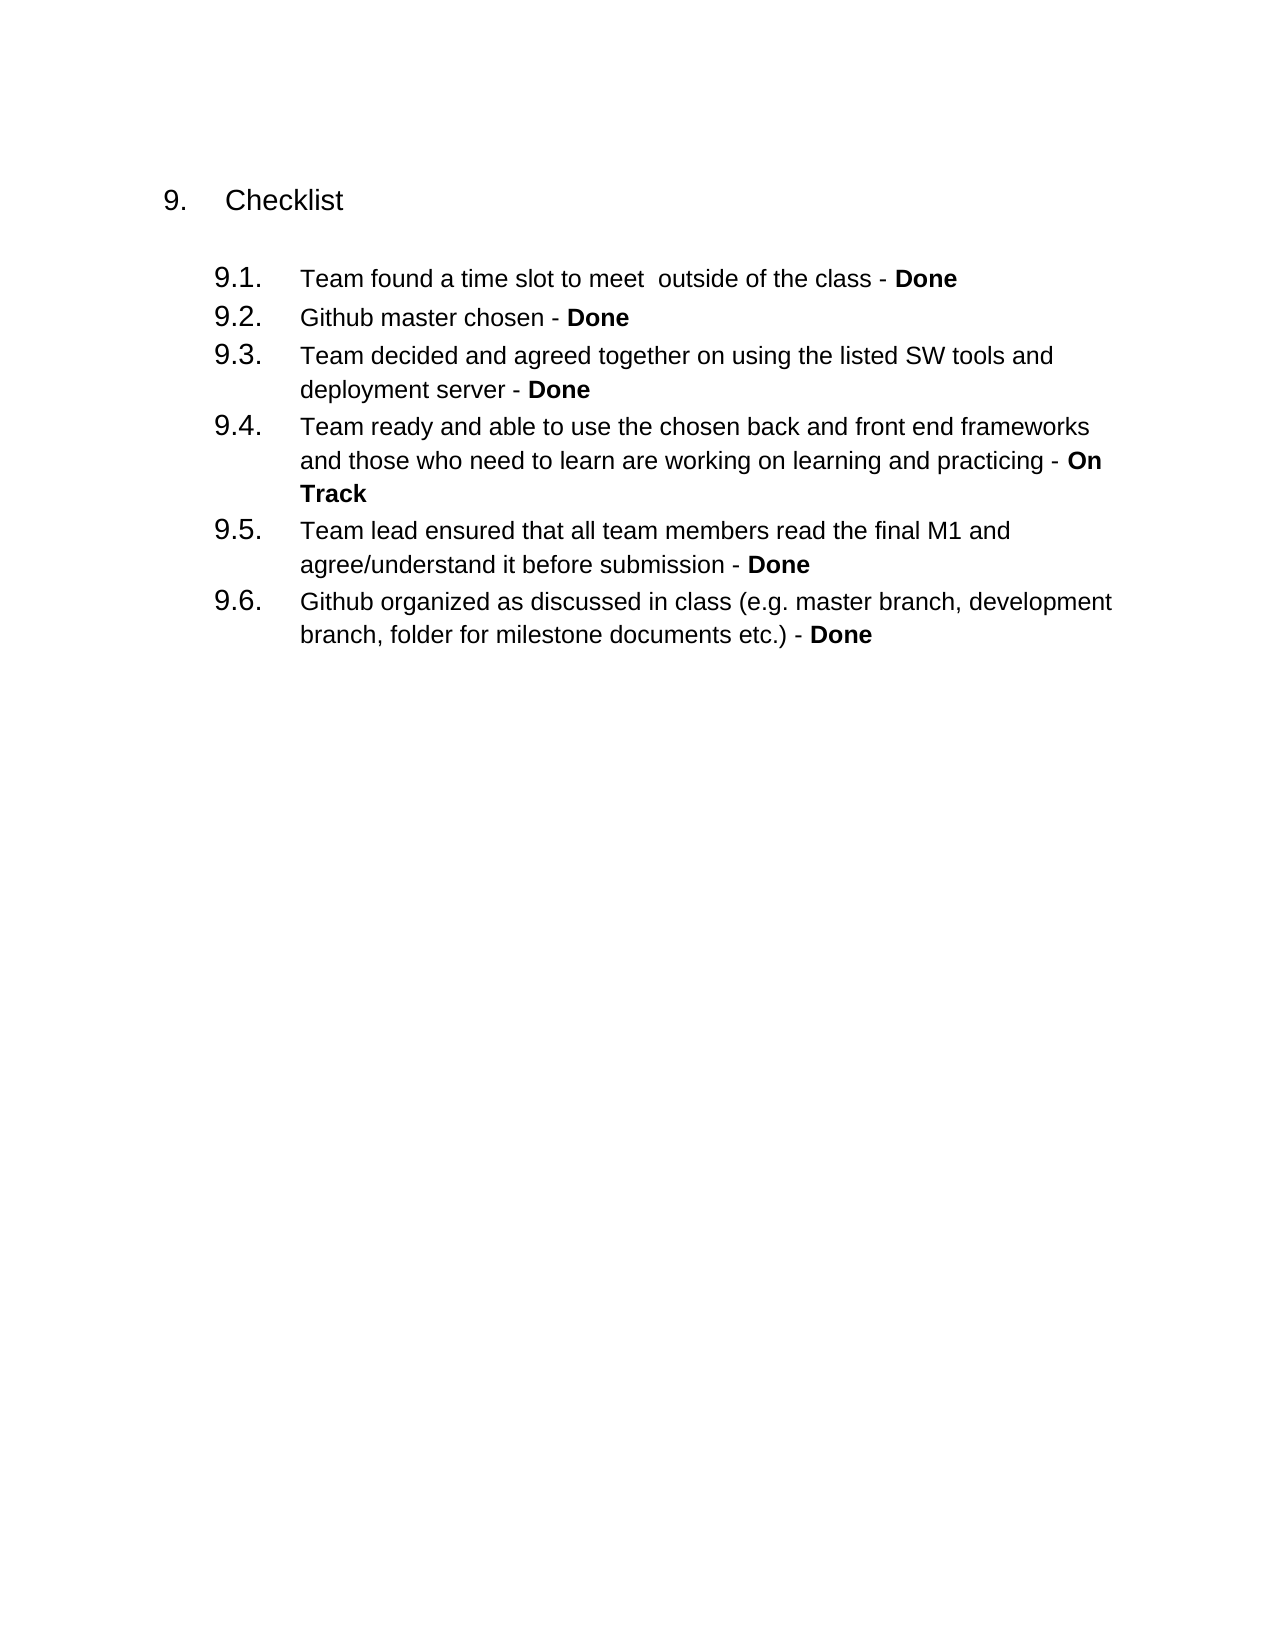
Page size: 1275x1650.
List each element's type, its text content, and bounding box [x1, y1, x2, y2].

list Github organized as discussed in class (e.g. master branch, development branch, folder for milestone documents etc.) - Done [262, 583, 1125, 679]
list Team decided and agreed together on using the listed SW tools and deployment server - Done [262, 337, 1125, 404]
list Checklist [187, 183, 1125, 217]
list Github master chosen - Done [262, 299, 1125, 332]
list Team lead ensured that all team members read the final M1 and agree/understand it before submission - Done [262, 512, 1125, 578]
list Team ready and able to use the chosen back and front end frameworks and those who need to learn are working on learning and practicing - On Track [262, 408, 1125, 508]
list Team found a time slot to meet outside of the class - Done [262, 260, 1125, 294]
